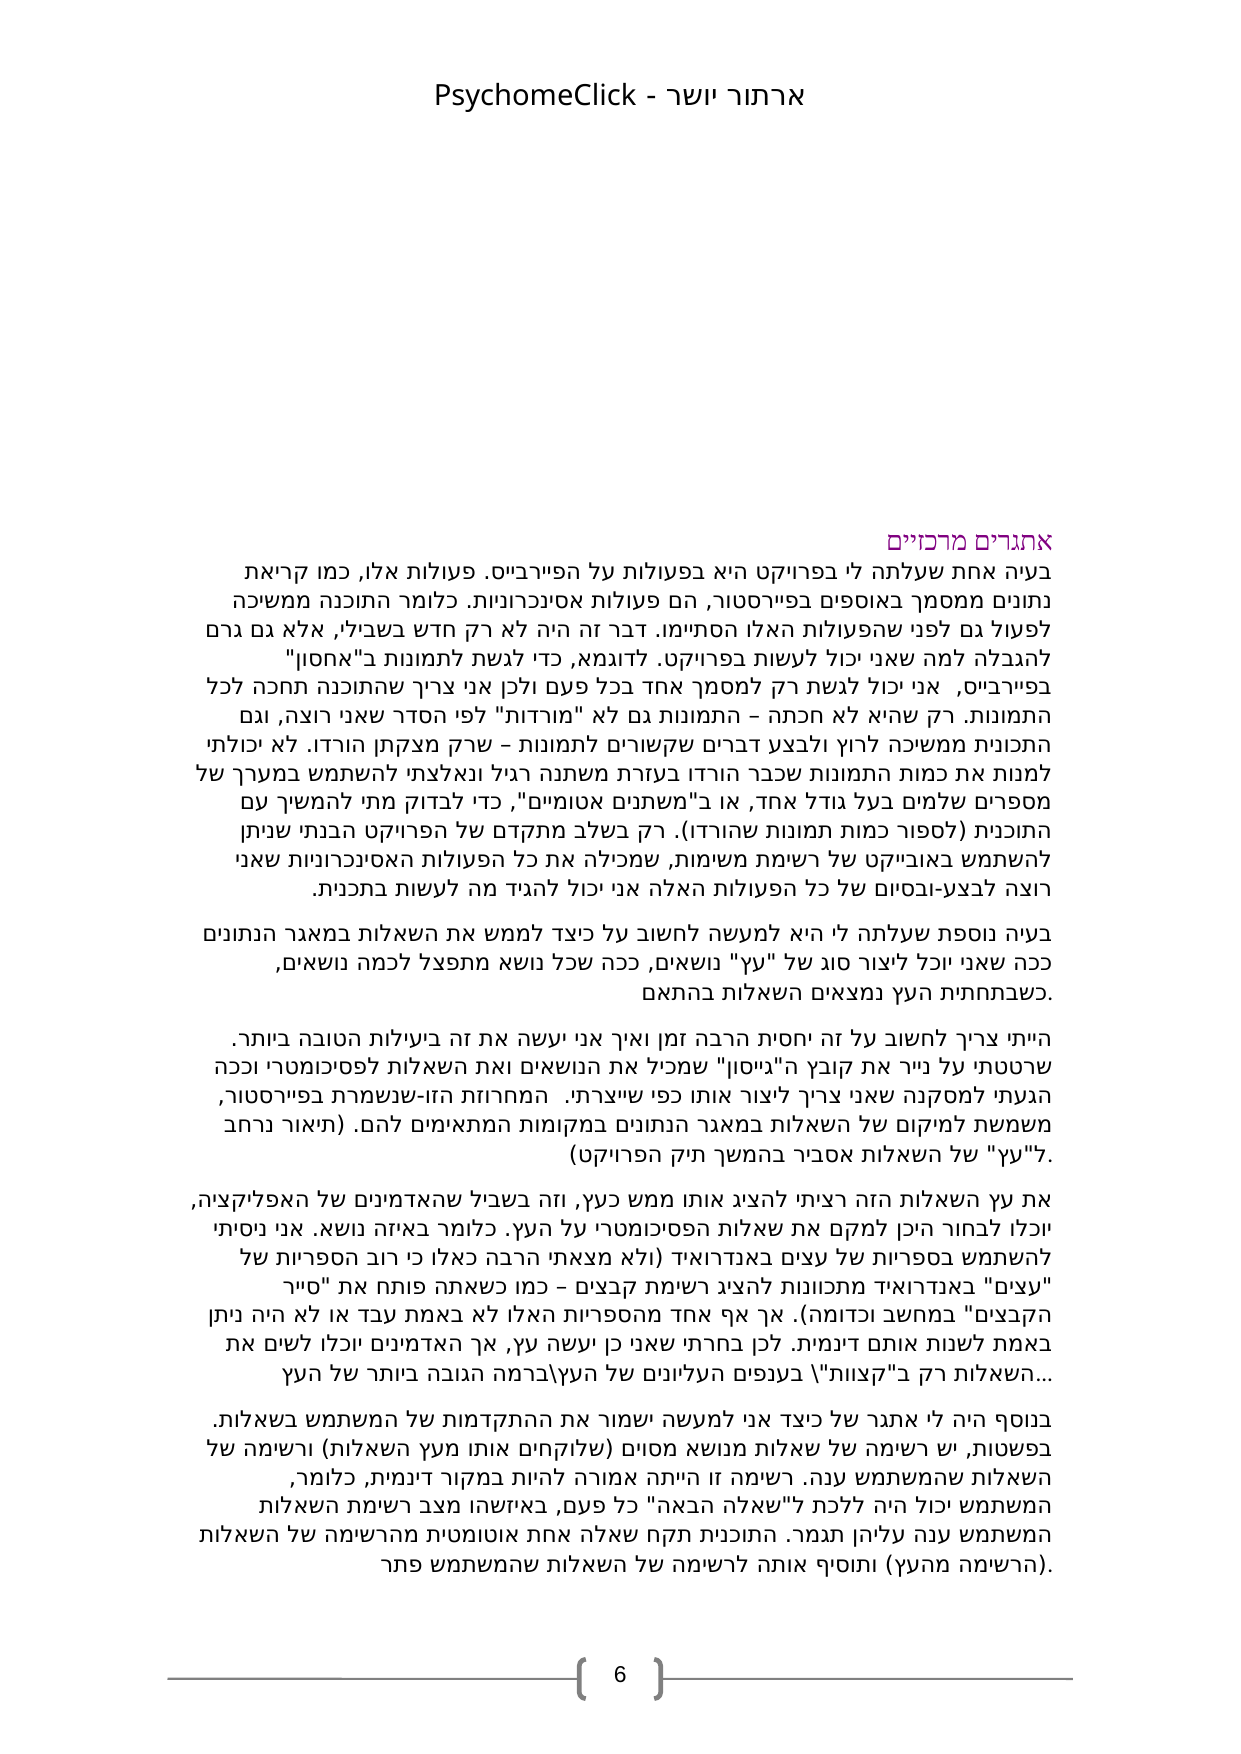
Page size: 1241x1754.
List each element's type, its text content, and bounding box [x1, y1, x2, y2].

text בנוסף היה לי אתגר של כיצד אני למעשה ישמור את ההתקדמות של המשתמש בשאלות. בפשטות, יש רשימה של שאלות מנושא מסוים (שלוקחים אותו מעץ השאלות) ורשימה של השאלות שהמשתמש ענה. רשימה זו הייתה אמורה להיות במקור דינמית, כלומר, המשתמש יכול היה ללכת ל"שאלה הבאה" כל פעם, באיזשהו מצב רשימת השאלות המשתמש ענה עליהן תגמר. התוכנית תקח שאלה אחת אוטומטית מהרשימה של השאלות (הרשימה מהעץ) ותוסיף אותה לרשימה של השאלות שהמשתמש פתר. [187, 1406, 1053, 1578]
text בעיה נוספת שעלתה לי היא למעשה לחשוב על כיצד לממש את השאלות במאגר הנתונים ככה שאני יוכל ליצור סוג של "עץ" נושאים, ככה שכל נושא מתפצל לכמה נושאים, כשבתחתית העץ נמצאים השאלות בהתאם. [187, 920, 1053, 1006]
subtitle אתגרים מרכזיים [187, 525, 1053, 556]
text את עץ השאלות הזה רציתי להציג אותו ממש כעץ, וזה בשביל שהאדמינים של האפליקציה, יוכלו לבחור היכן למקם את שאלות הפסיכומטרי על העץ. כלומר באיזה נושא. אני ניסיתי להשתמש בספריות של עצים באנדרואיד (ולא מצאתי הרבה כאלו כי רוב הספריות של "עצים" באנדרואיד מתכוונות להציג רשימת קבצים – כמו כשאתה פותח את "סייר הקבצים" במחשב וכדומה). אך אף אחד מהספריות האלו לא באמת עבד או לא היה ניתן באמת לשנות אותם דינמית. לכן בחרתי שאני כן יעשה עץ, אך האדמינים יוכלו לשים את השאלות רק ב"קצוות"\ בענפים העליונים של העץ\ברמה הגובה ביותר של העץ... [187, 1187, 1053, 1387]
text בעיה אחת שעלתה לי בפרויקט היא בפעולות על הפיירבייס. פעולות אלו, כמו קריאת נתונים ממסמך באוספים בפיירסטור, הם פעולות אסינכרוניות. כלומר התוכנה ממשיכה לפעול גם לפני שהפעולות האלו הסתיימו. דבר זה היה לא רק חדש בשבילי, אלא גם גרם להגבלה למה שאני יכול לעשות בפרויקט. לדוגמא, כדי לגשת לתמונות ב"אחסון" בפיירבייס, אני יכול לגשת רק למסמך אחד בכל פעם ולכן אני צריך שהתוכנה תחכה לכל התמונות. רק שהיא לא חכתה – התמונות גם לא "מורדות" לפי הסדר שאני רוצה, וגם התכונית ממשיכה לרוץ ולבצע דברים שקשורים לתמונות – שרק מצקתן הורדו. לא יכולתי למנות את כמות התמונות שכבר הורדו בעזרת משתנה רגיל ונאלצתי להשתמש במערך של מספרים שלמים בעל גודל אחד, או ב"משתנים אטומיים", כדי לבדוק מתי להמשיך עם התוכנית (לספור כמות תמונות שהורדו). רק בשלב מתקדם של הפרויקט הבנתי שניתן להשתמש באובייקט של רשימת משימות, שמכילה את כל הפעולות האסינכרוניות שאני רוצה לבצע-ובסיום של כל הפעולות האלה אני יכול להגיד מה לעשות בתכנית. [187, 558, 1053, 901]
text הייתי צריך לחשוב על זה יחסית הרבה זמן ואיך אני יעשה את זה ביעילות הטובה ביותר. שרטטתי על נייר את קובץ ה"גייסון" שמכיל את הנושאים ואת השאלות לפסיכומטרי וככה הגעתי למסקנה שאני צריך ליצור אותו כפי שייצרתי. המחרוזת הזו-שנשמרת בפיירסטור, משמשת למיקום של השאלות במאגר הנתונים במקומות המתאימים להם. (תיאור נרחב ל"עץ" של השאלות אסביר בהמשך תיק הפרויקט). [187, 1025, 1053, 1168]
